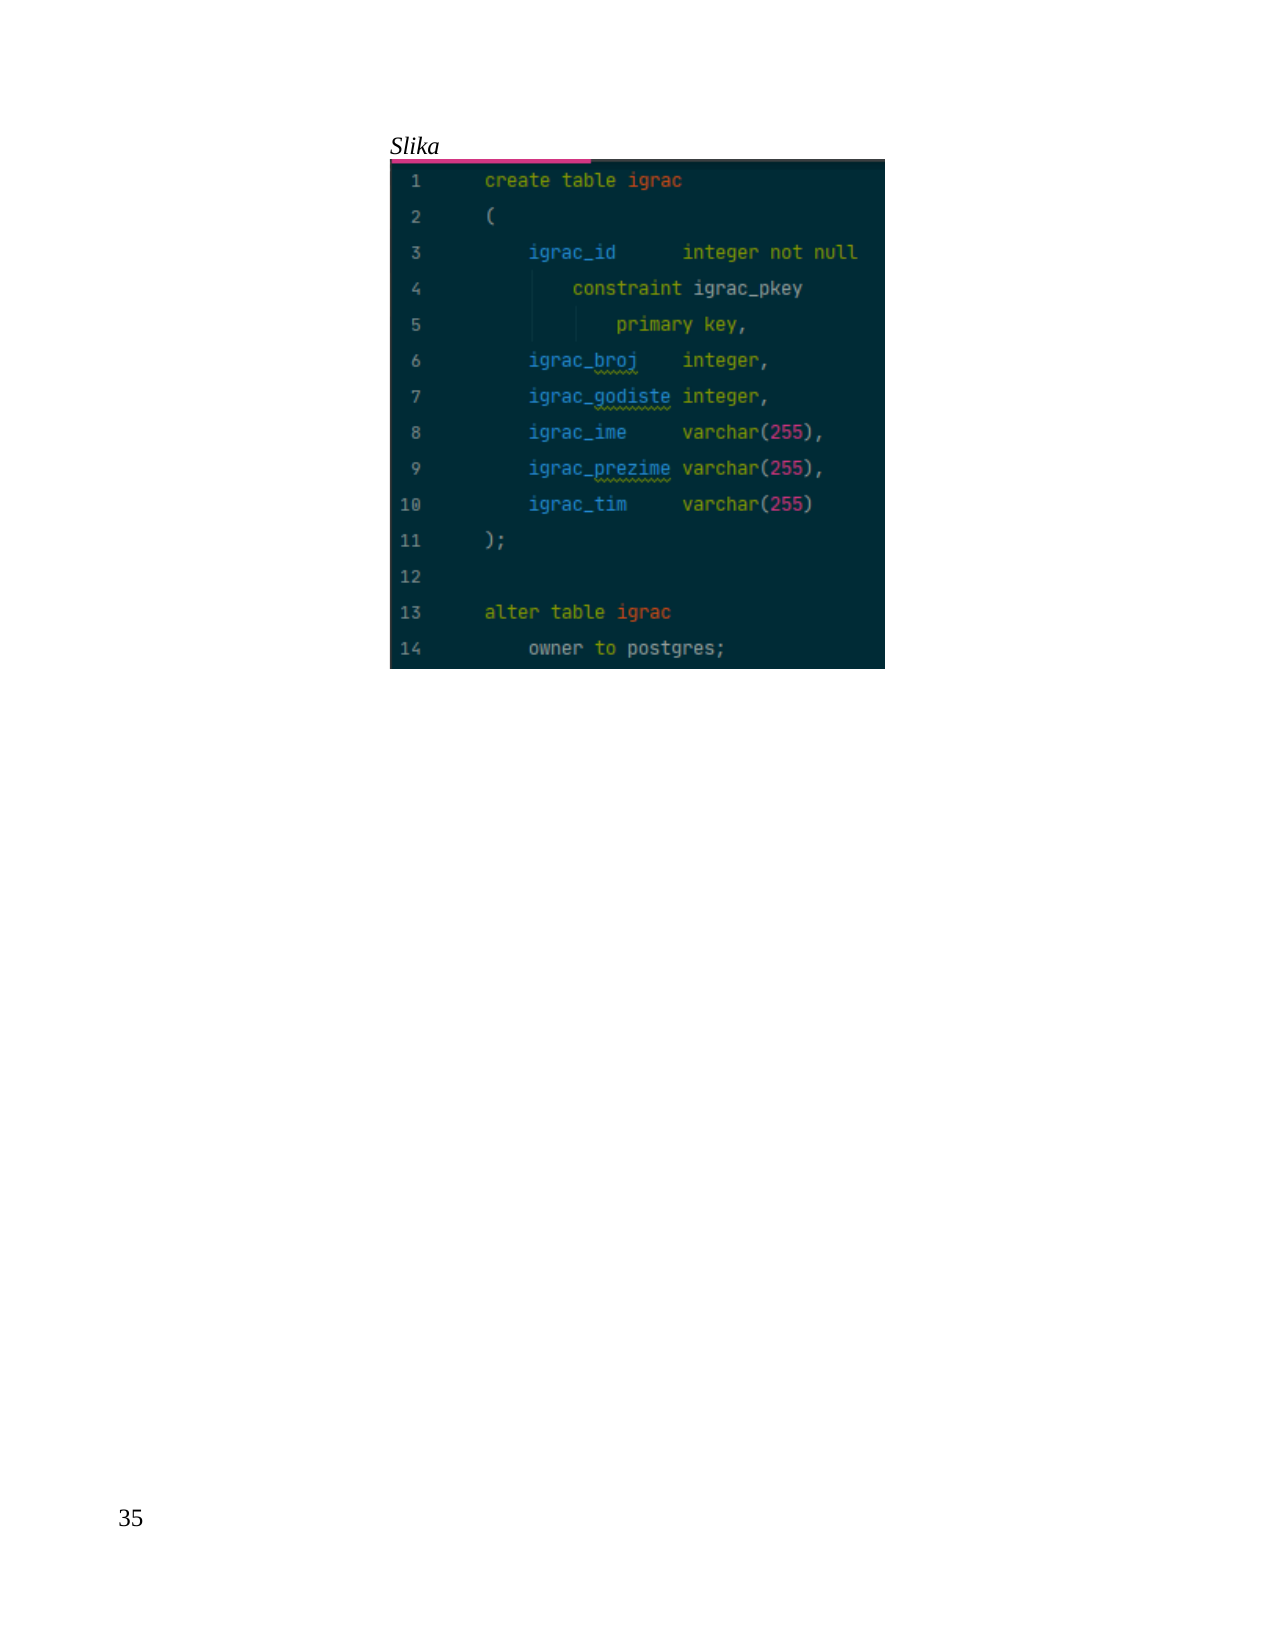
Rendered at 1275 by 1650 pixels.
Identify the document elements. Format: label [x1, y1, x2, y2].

picture [562, 356, 582, 366]
picture [411, 319, 420, 331]
picture [531, 428, 536, 438]
picture [413, 535, 419, 546]
picture [847, 245, 857, 259]
picture [540, 392, 555, 405]
picture [750, 392, 758, 403]
picture [531, 392, 536, 402]
picture [595, 354, 620, 366]
picture [696, 280, 703, 295]
picture [562, 248, 582, 258]
picture [594, 641, 616, 654]
picture [727, 284, 747, 295]
picture [641, 464, 646, 474]
picture [762, 495, 769, 513]
picture [750, 500, 758, 510]
picture [540, 356, 560, 369]
picture [750, 464, 758, 474]
picture [413, 570, 420, 582]
picture [715, 356, 747, 370]
picture [618, 603, 626, 618]
picture [627, 608, 671, 622]
picture [640, 315, 693, 334]
picture [617, 500, 627, 510]
picture [629, 172, 637, 187]
picture [793, 284, 802, 298]
picture [412, 427, 420, 438]
picture [584, 464, 671, 482]
picture [402, 570, 409, 582]
picture [540, 428, 555, 441]
picture [573, 281, 626, 295]
picture [628, 644, 660, 657]
picture [628, 464, 637, 474]
picture [617, 320, 638, 334]
picture [597, 428, 602, 438]
picture [611, 246, 616, 258]
picture [793, 497, 802, 510]
picture [413, 247, 420, 259]
picture [762, 423, 769, 441]
picture [551, 605, 583, 618]
picture [650, 390, 659, 402]
picture [540, 248, 560, 261]
picture [594, 356, 638, 374]
picture [836, 245, 846, 259]
picture [805, 459, 812, 477]
picture [762, 459, 769, 477]
picture [682, 497, 747, 510]
picture [771, 425, 791, 438]
picture [595, 498, 605, 510]
picture [488, 208, 494, 225]
picture [661, 392, 671, 402]
picture [771, 461, 791, 474]
picture [594, 392, 671, 410]
picture [487, 531, 493, 549]
picture [805, 495, 812, 513]
picture [793, 425, 802, 438]
picture [715, 248, 747, 262]
picture [531, 464, 536, 474]
picture [562, 392, 582, 402]
picture [529, 644, 583, 654]
picture [705, 284, 725, 298]
picture [750, 356, 758, 367]
picture [771, 497, 791, 510]
picture [562, 173, 594, 187]
picture [650, 464, 671, 474]
picture [793, 461, 802, 474]
picture [402, 642, 409, 654]
picture [507, 605, 539, 618]
picture [562, 500, 581, 510]
picture [622, 356, 627, 366]
picture [412, 463, 420, 474]
picture [606, 428, 627, 438]
picture [583, 605, 605, 618]
picture [496, 605, 506, 618]
picture [715, 392, 747, 406]
picture [638, 176, 682, 190]
picture [805, 423, 812, 441]
picture [682, 425, 747, 439]
picture [402, 535, 408, 546]
picture [485, 608, 495, 618]
picture [402, 606, 409, 618]
picture [413, 175, 419, 187]
picture [540, 464, 560, 477]
picture [562, 428, 581, 438]
picture [608, 500, 613, 510]
picture [651, 279, 681, 295]
picture [672, 644, 714, 657]
picture [412, 355, 420, 366]
picture [770, 245, 802, 259]
picture [682, 461, 747, 474]
picture [485, 176, 528, 187]
picture [402, 499, 408, 510]
picture [412, 643, 420, 654]
picture [529, 173, 550, 187]
picture [413, 211, 420, 223]
picture [413, 391, 420, 402]
picture [413, 606, 420, 618]
picture [389, 159, 885, 669]
picture [750, 248, 758, 259]
picture [684, 243, 714, 259]
picture [662, 641, 670, 654]
picture [750, 428, 758, 438]
picture [531, 500, 536, 510]
picture [750, 281, 791, 298]
picture [621, 390, 627, 402]
picture [629, 284, 649, 295]
picture [562, 464, 581, 474]
picture [684, 387, 714, 403]
picture [684, 351, 714, 367]
picture [412, 283, 420, 294]
picture [412, 498, 420, 510]
picture [594, 173, 616, 187]
picture [540, 500, 560, 513]
picture [814, 248, 835, 259]
picture [630, 392, 635, 402]
picture [704, 317, 736, 334]
